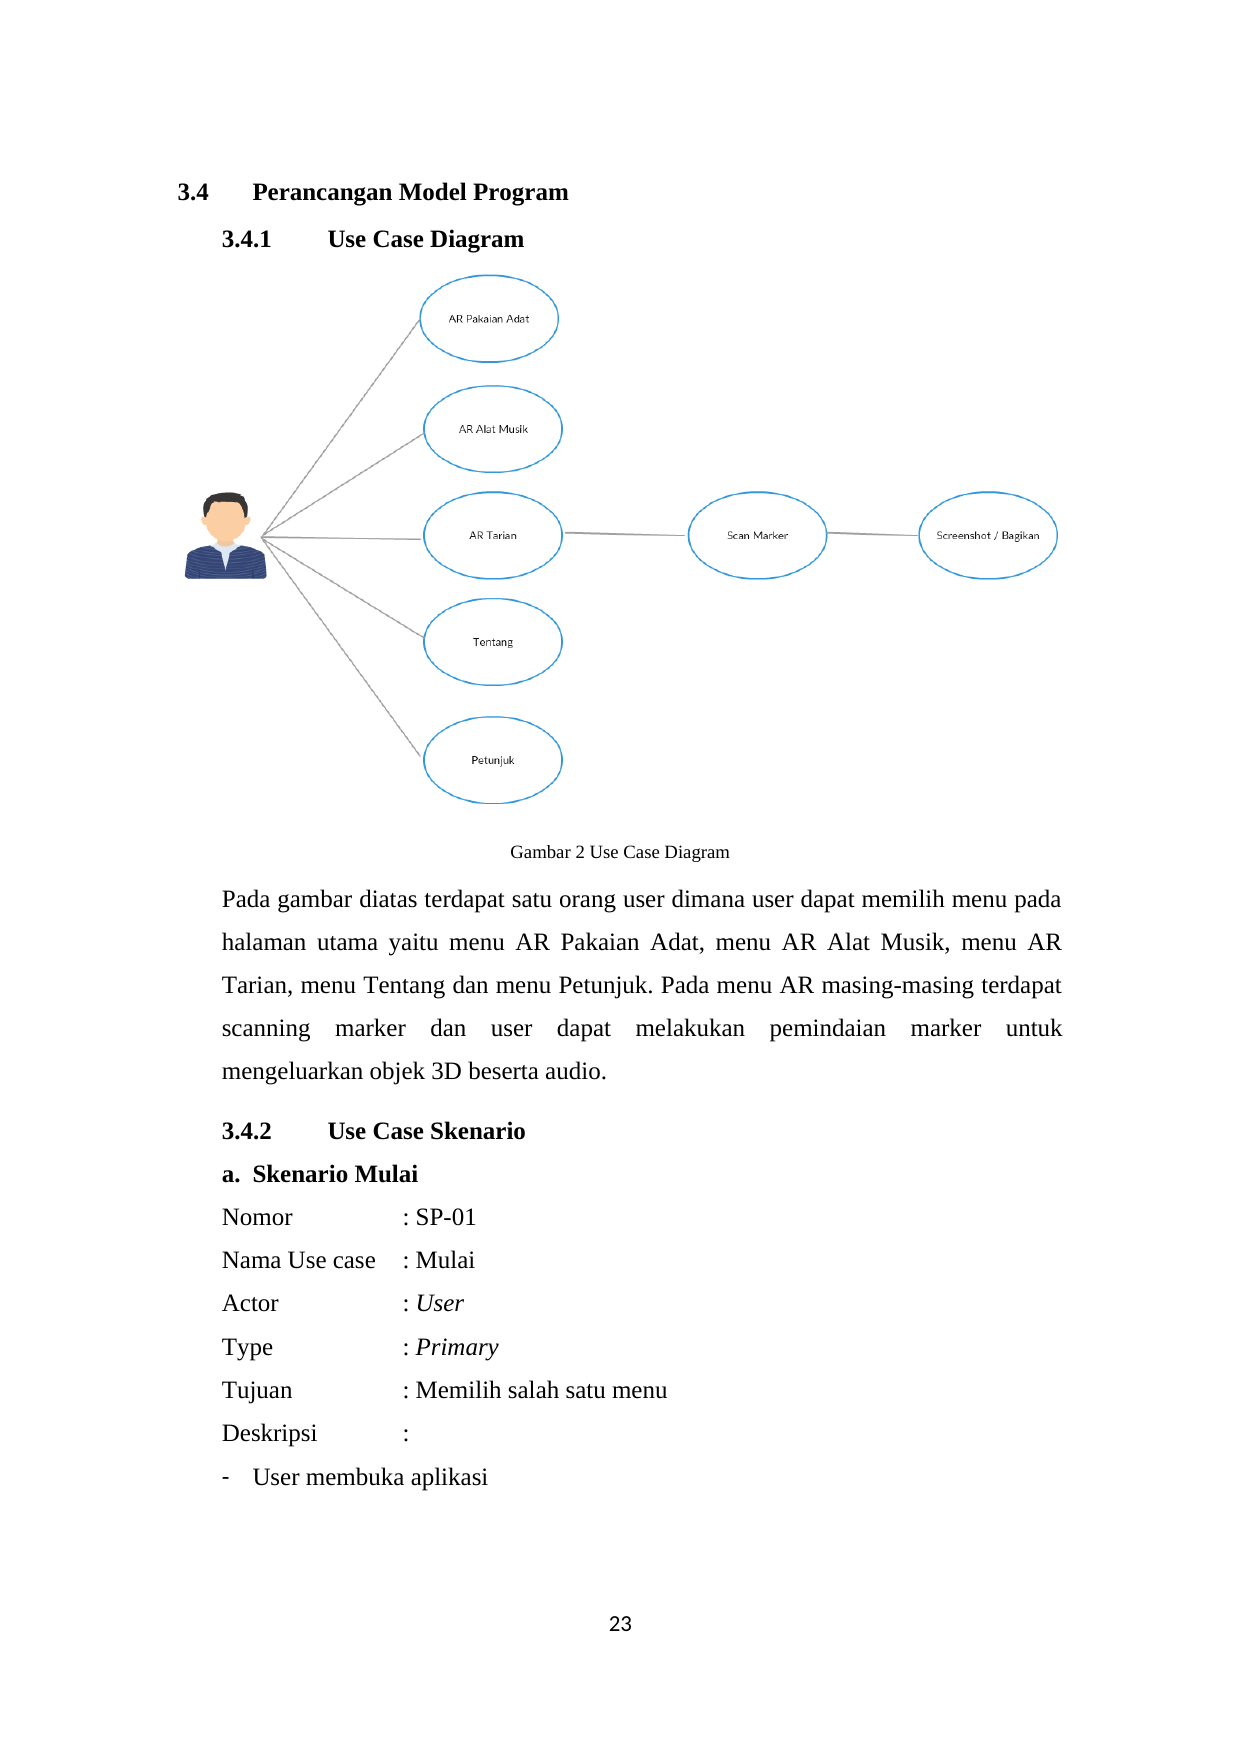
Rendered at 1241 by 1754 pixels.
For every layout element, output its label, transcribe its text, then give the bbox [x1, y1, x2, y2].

list Tujuan : Memilih salah satu menu [222, 1375, 1063, 1403]
subtitle Perancangan Model Program [177, 177, 1063, 206]
text Pada gambar diatas terdapat satu orang user dimana user dapat memilih menu pada halaman utama yaitu menu AR Pakaian Adat, menu AR Alat Musik, menu AR Tarian, menu Tentang dan menu Petunjuk. Pada menu AR masing-masing terdapat scanning marker dan user dapat melakukan pemindaian marker untuk mengeluarkan objek 3D beserta audio. [222, 884, 1063, 1085]
list Actor : User [222, 1288, 1063, 1317]
list Type : Primary [222, 1332, 1063, 1360]
list Nomor : SP-01 [222, 1202, 1063, 1231]
subtitle Use Case Diagram [222, 224, 1063, 253]
list Nama Use case : Mulai [222, 1245, 1063, 1274]
picture [177, 267, 1064, 811]
text Gambar 2 Use Case Diagram [177, 841, 1063, 863]
list User membuka aplikasi [222, 1461, 1063, 1492]
list Skenario Mulai [207, 1159, 1063, 1188]
list Deskripsi : [222, 1418, 1063, 1447]
subtitle Use Case Skenario [222, 1116, 1063, 1145]
